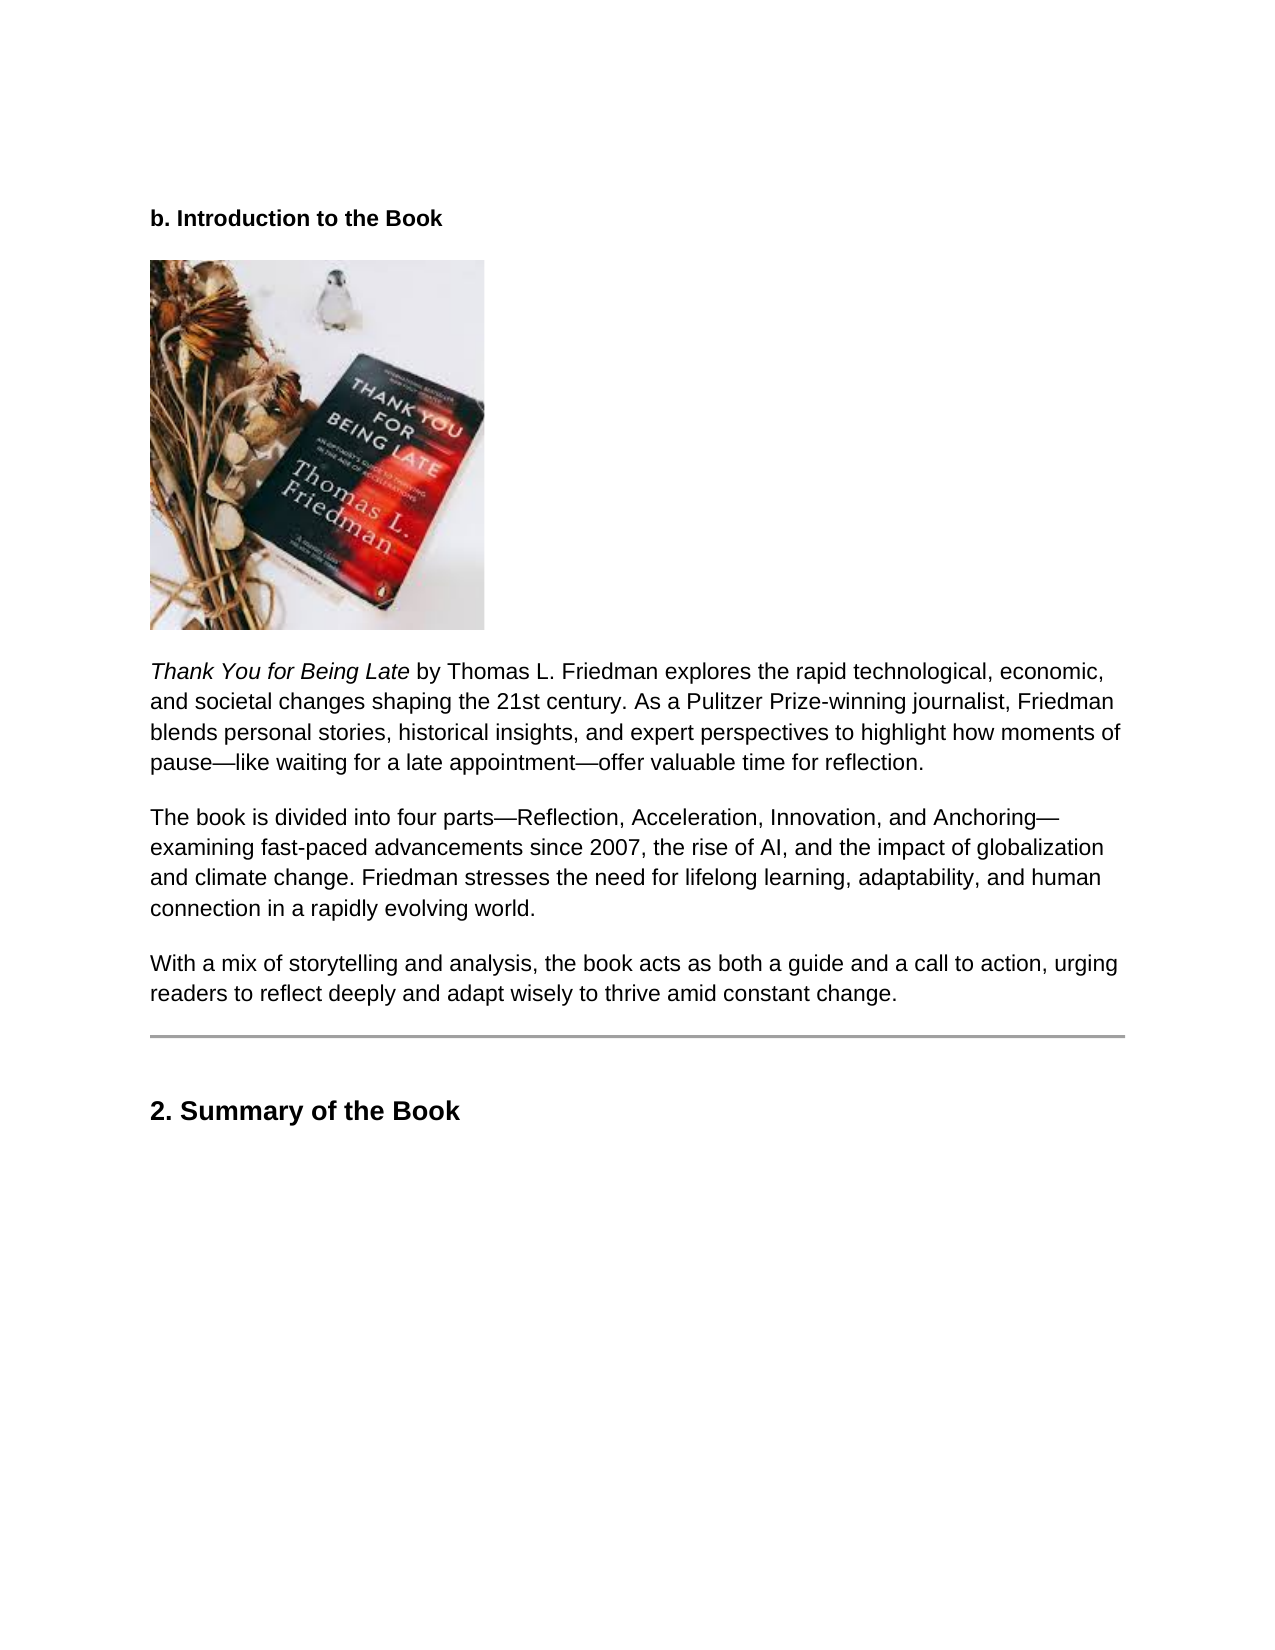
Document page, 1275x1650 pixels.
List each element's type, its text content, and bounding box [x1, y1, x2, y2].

text With a mix of storytelling and analysis, the book acts as both a guide and a call to action, urging readers to reflect deeply and adapt wisely to thrive amid constant change. [150, 950, 1125, 1006]
picture [150, 260, 485, 630]
text Thank You for Being Late by Thomas L. Friedman explores the rapid technological, economic, and societal changes shaping the 21st century. As a Pulitzer Prize-winning journalist, Friedman blends personal stories, historical insights, and expert perspectives to highlight how moments of pause—like waiting for a late appointment—offer valuable time for reflection. [150, 658, 1125, 775]
subtitle b. Introduction to the Book [150, 205, 1125, 232]
subtitle 2. Summary of the Book [150, 1094, 1125, 1126]
text The book is divided into four parts—Reflection, Acceleration, Innovation, and Anchoring—examining fast-paced advancements since 2007, the rise of AI, and the impact of globalization and climate change. Friedman stresses the need for lifelong learning, adaptability, and human connection in a rapidly evolving world. [150, 804, 1125, 921]
